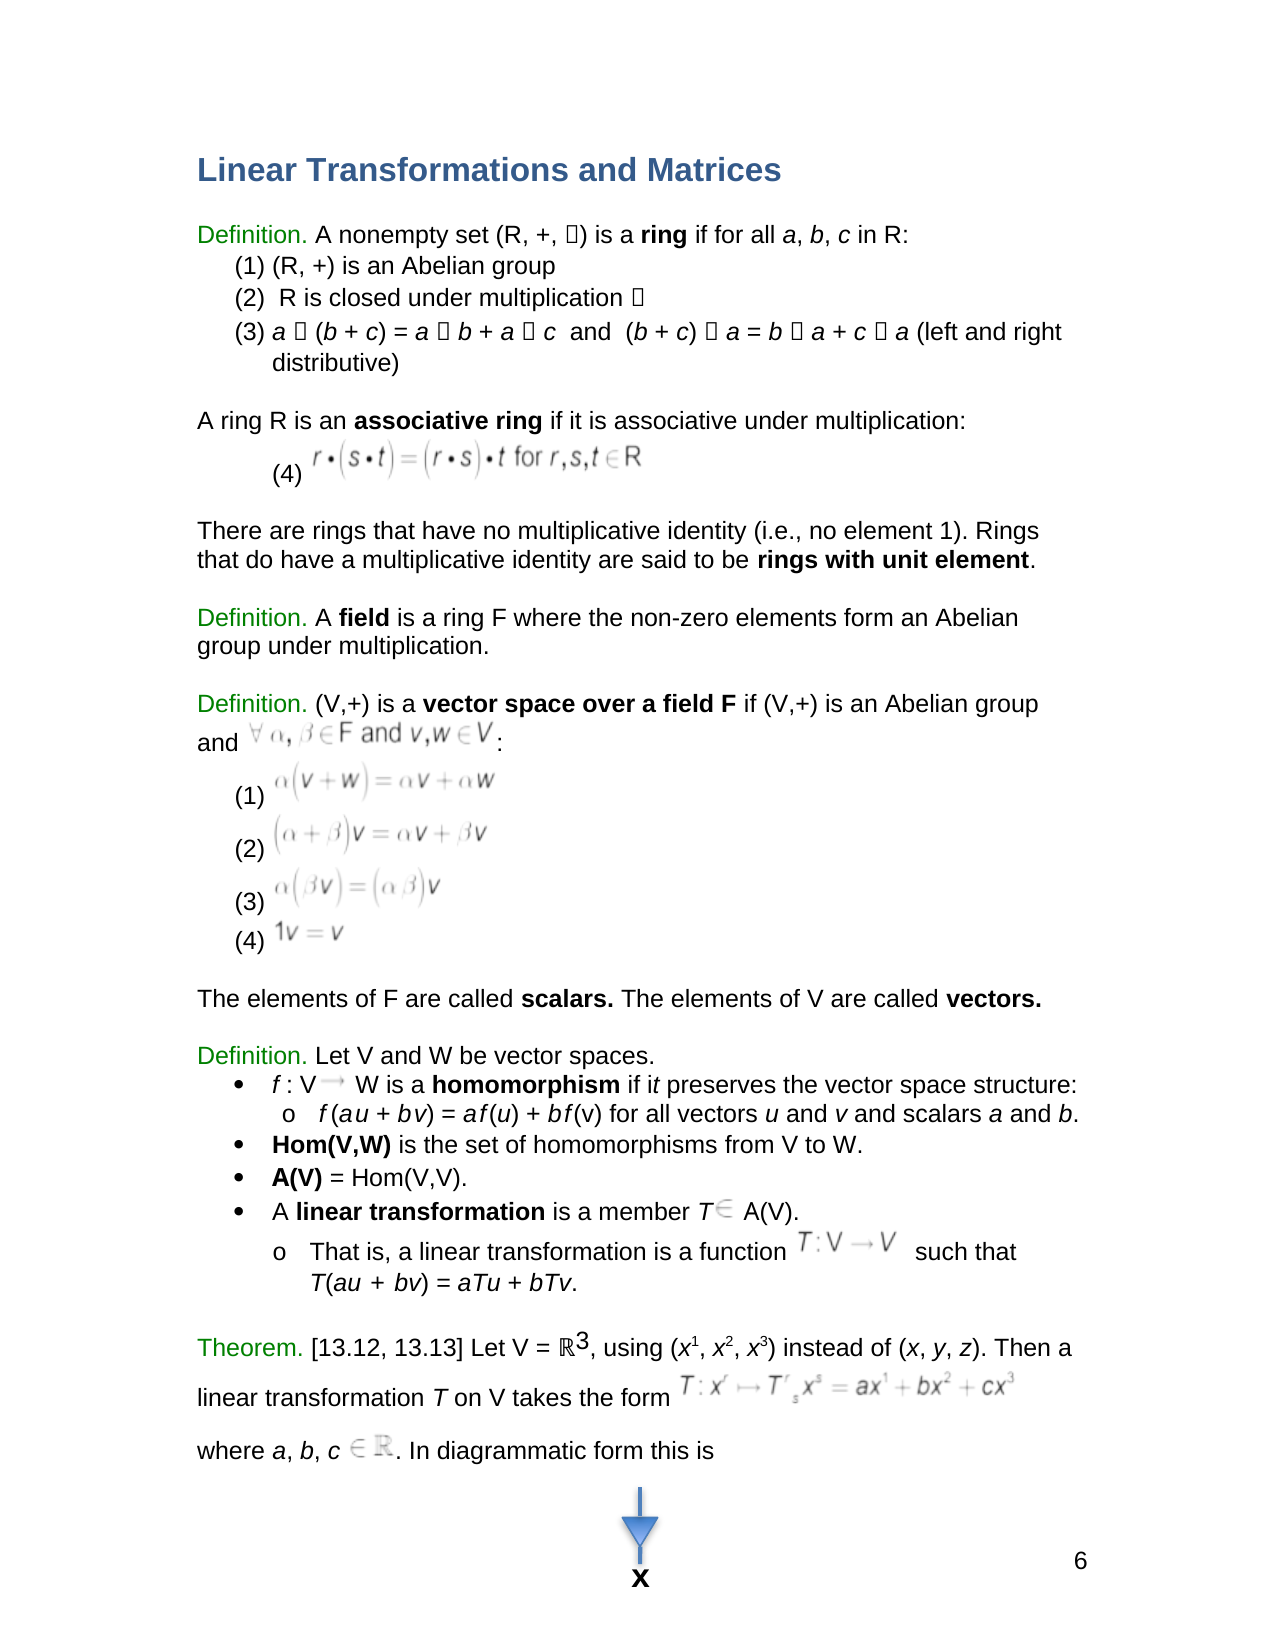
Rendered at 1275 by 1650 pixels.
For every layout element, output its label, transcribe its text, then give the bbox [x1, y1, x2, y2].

text The elements of F are called scalars. The elements of V are called vectors. [197, 984, 1087, 1012]
text A ring R is an associative ring if it is associative under multiplication: [197, 406, 1087, 434]
list Hom(V,W) is the set of homomorphisms from V to W. [234, 1130, 1087, 1159]
list f : V W is a homomorphism if it preserves the vector space structure: [234, 1070, 1087, 1099]
text (4) [234, 434, 1087, 488]
text Theorem. [13.12, 13.13] Let V = ℝ3, using (x1, x2, x3) instead of (x, y, z). Then a linear transformation T on V takes the form where a, b, c . In diagrammatic form this is [197, 1326, 1087, 1464]
subtitle Linear Transformations and Matrices [197, 150, 1087, 188]
list A(V) = Hom(V,V). [234, 1159, 1087, 1193]
list That is, a linear transformation is a function such that T(au + bv) = aTu + bTv. [272, 1227, 1087, 1297]
list (R, +) is an Abelian group [234, 251, 1087, 280]
list a  (b + c) = a  b + a  c and (b + c)  a = b  a + c  a (left and right distributive) [234, 314, 1087, 377]
text Definition. A field is a ring F where the non-zero elements form an Abelian group under multiplication. [197, 603, 1087, 660]
list f (a u + b v) = a f (u) + b f (v) for all vectors u and v and scalars a and b. [281, 1099, 1087, 1130]
text There are rings that have no multiplicative identity (i.e., no element 1). Rings that do have a multiplicative identity are said to be rings with unit element. [197, 516, 1087, 574]
list R is closed under multiplication  [234, 280, 1087, 314]
text Definition. (V,+) is a vector space over a field F if (V,+) is an Abelian group and : [197, 689, 1087, 756]
list A linear transformation is a member T A(V). [234, 1193, 1087, 1227]
text Definition. A nonempty set (R, +, ) is a ring if for all a, b, c in R: [197, 217, 1087, 251]
text Definition. Let V and W be vector spaces. [197, 1041, 1087, 1070]
